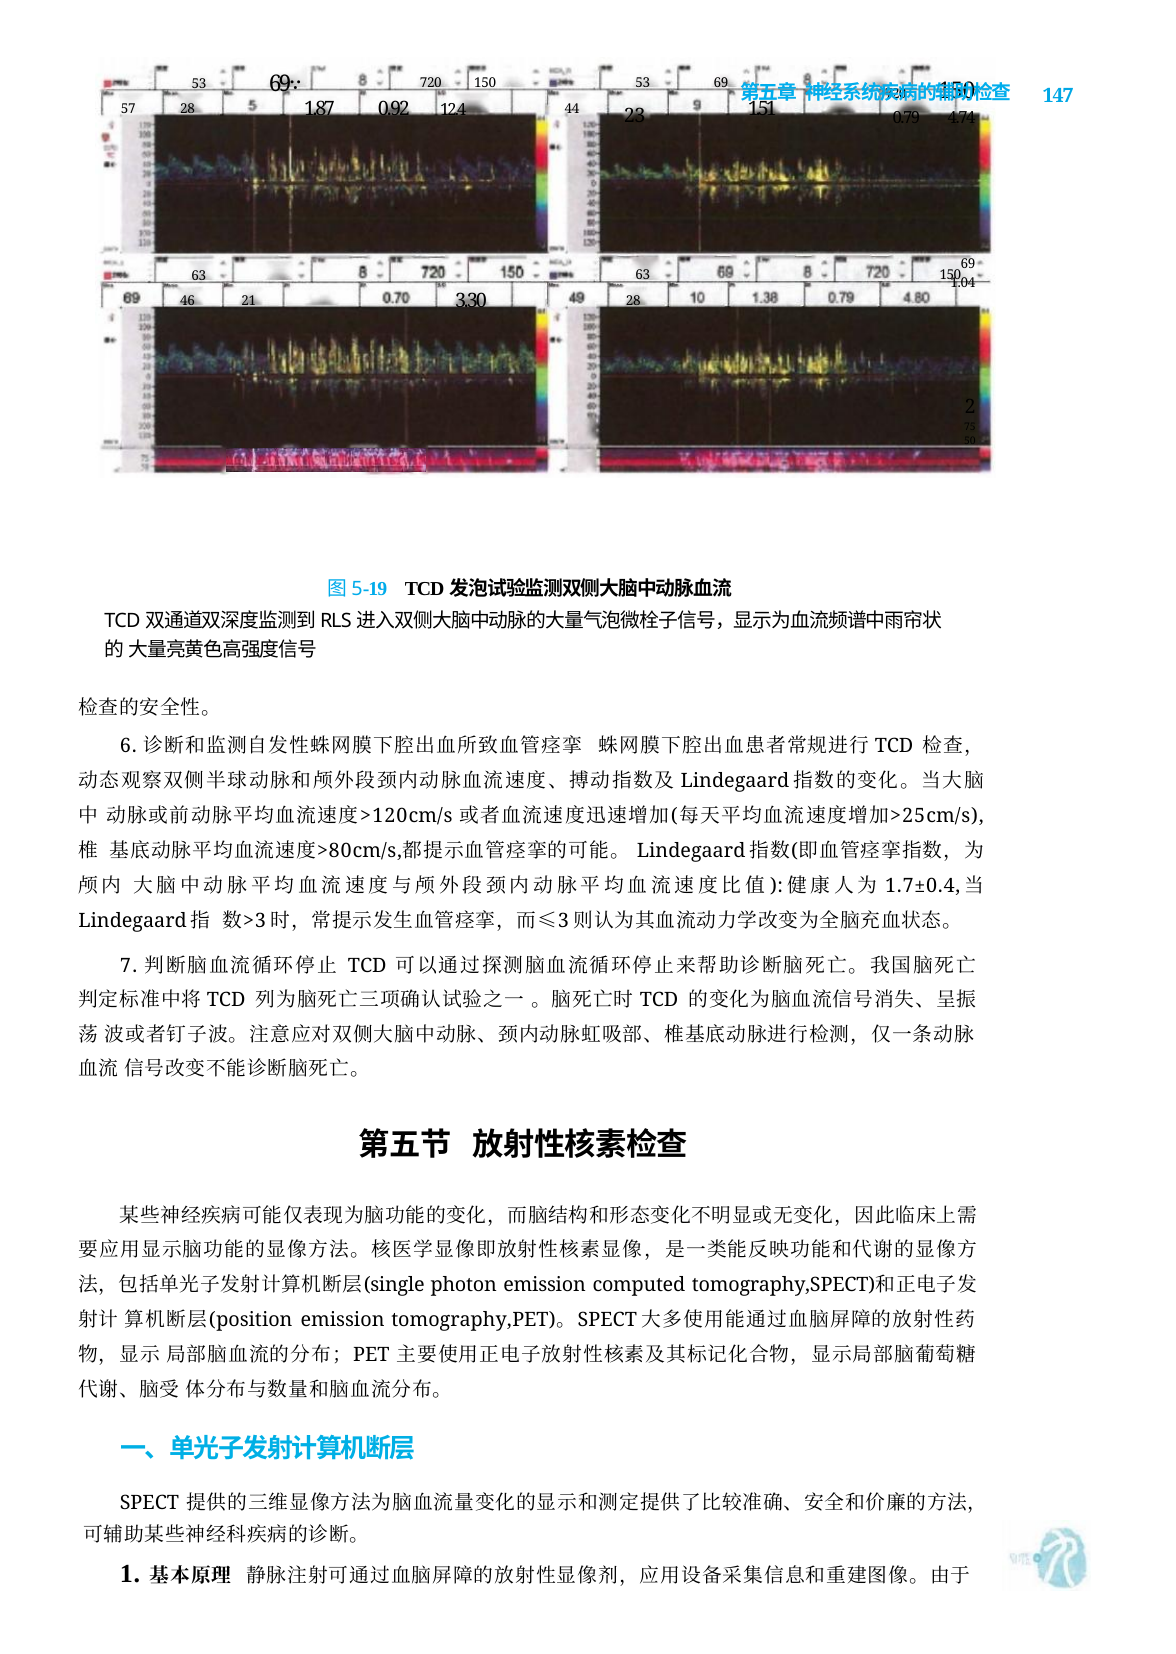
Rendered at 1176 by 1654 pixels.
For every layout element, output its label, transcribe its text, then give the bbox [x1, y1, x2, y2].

picture [754, 105, 765, 114]
text 7. 判断脑血流循环停止 TCD 可以通过探测脑血流循环停止来帮助诊断脑死亡。我国脑死亡 判定标准中将TCD 列为脑死亡三项确认试验之一 。脑死亡时 TCD 的变化为脑血流信号消失、呈振荡 波或者钉子波。注意应对双侧大脑中动脉、颈内动脉虹吸部、椎基底动脉进行检测，仅一条动脉血流 信号改变不能诊断脑死亡。 [78, 950, 977, 1081]
text 某些神经疾病可能仅表现为脑功能的变化，而脑结构和形态变化不明显或无变化，因此临床上需 要应用显示脑功能的显像方法。核医学显像即放射性核素显像，是一类能反映功能和代谢的显像方 法，包括单光子发射计算机断层(single photon emission computed tomography,SPECT)和正电子发射计 算机断层(position emission tomography,PET)。SPECT大多使用能通过血脑屏障的放射性药物，显示 局部脑血流的分布；PET 主要使用正电子放射性核素及其标记化合物，显示局部脑葡萄糖代谢、脑受 体分布与数量和脑血流分布。 [78, 1199, 977, 1402]
text 检查的安全性。 [78, 694, 1091, 720]
text 6. 诊断和监测自发性蛛网膜下腔出血所致血管痉挛 蛛网膜下腔出血患者常规进行TCD 检查， 动态观察双侧半球动脉和颅外段颈内动脉血流速度、搏动指数及Lindegaard指数的变化。当大脑中 动脉或前动脉平均血流速度>120cm/s 或者血流速度迅速增加(每天平均血流速度增加>25cm/s), 椎 基底动脉平均血流速度>80cm/s,都提示血管痉挛的可能。 Lindegaard指数(即血管痉挛指数，为颅内 大脑中动脉平均血流速度与颅外段颈内动脉平均血流速度比值):健康人为1.7±0.4,当Lindegaard指 数>3时，常提示发生血管痉挛，而≤3则认为其血流动力学改变为全脑充血状态。 [78, 729, 984, 933]
picture [331, 592, 343, 596]
text TCD 双通道双深度监测到RLS 进入双侧大脑中动脉的大量气泡微栓子信号，显示为血流频谱中雨帘状的 大量亮黄色高强度信号 [104, 604, 947, 662]
text 一、单光子发射计算机断层 [120, 1430, 1091, 1465]
text 第五章 神经系统疾病的辅助检查 147 [77, 76, 1074, 105]
picture [95, 105, 996, 478]
picture [95, 57, 996, 76]
text 第五节 放射性核素检查 [359, 1122, 1091, 1164]
text 图 5-19 TCD 发泡试验监测双侧大脑中动脉血流 [327, 574, 1091, 601]
picture [1002, 1520, 1091, 1591]
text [78, 1558, 986, 1588]
text SPECT 提供的三维显像方法为脑血流量变化的显示和测定提供了比较准确、安全和价廉的方法， 可辅助某些神经科疾病的诊断。 [78, 1487, 984, 1547]
picture [380, 105, 385, 114]
